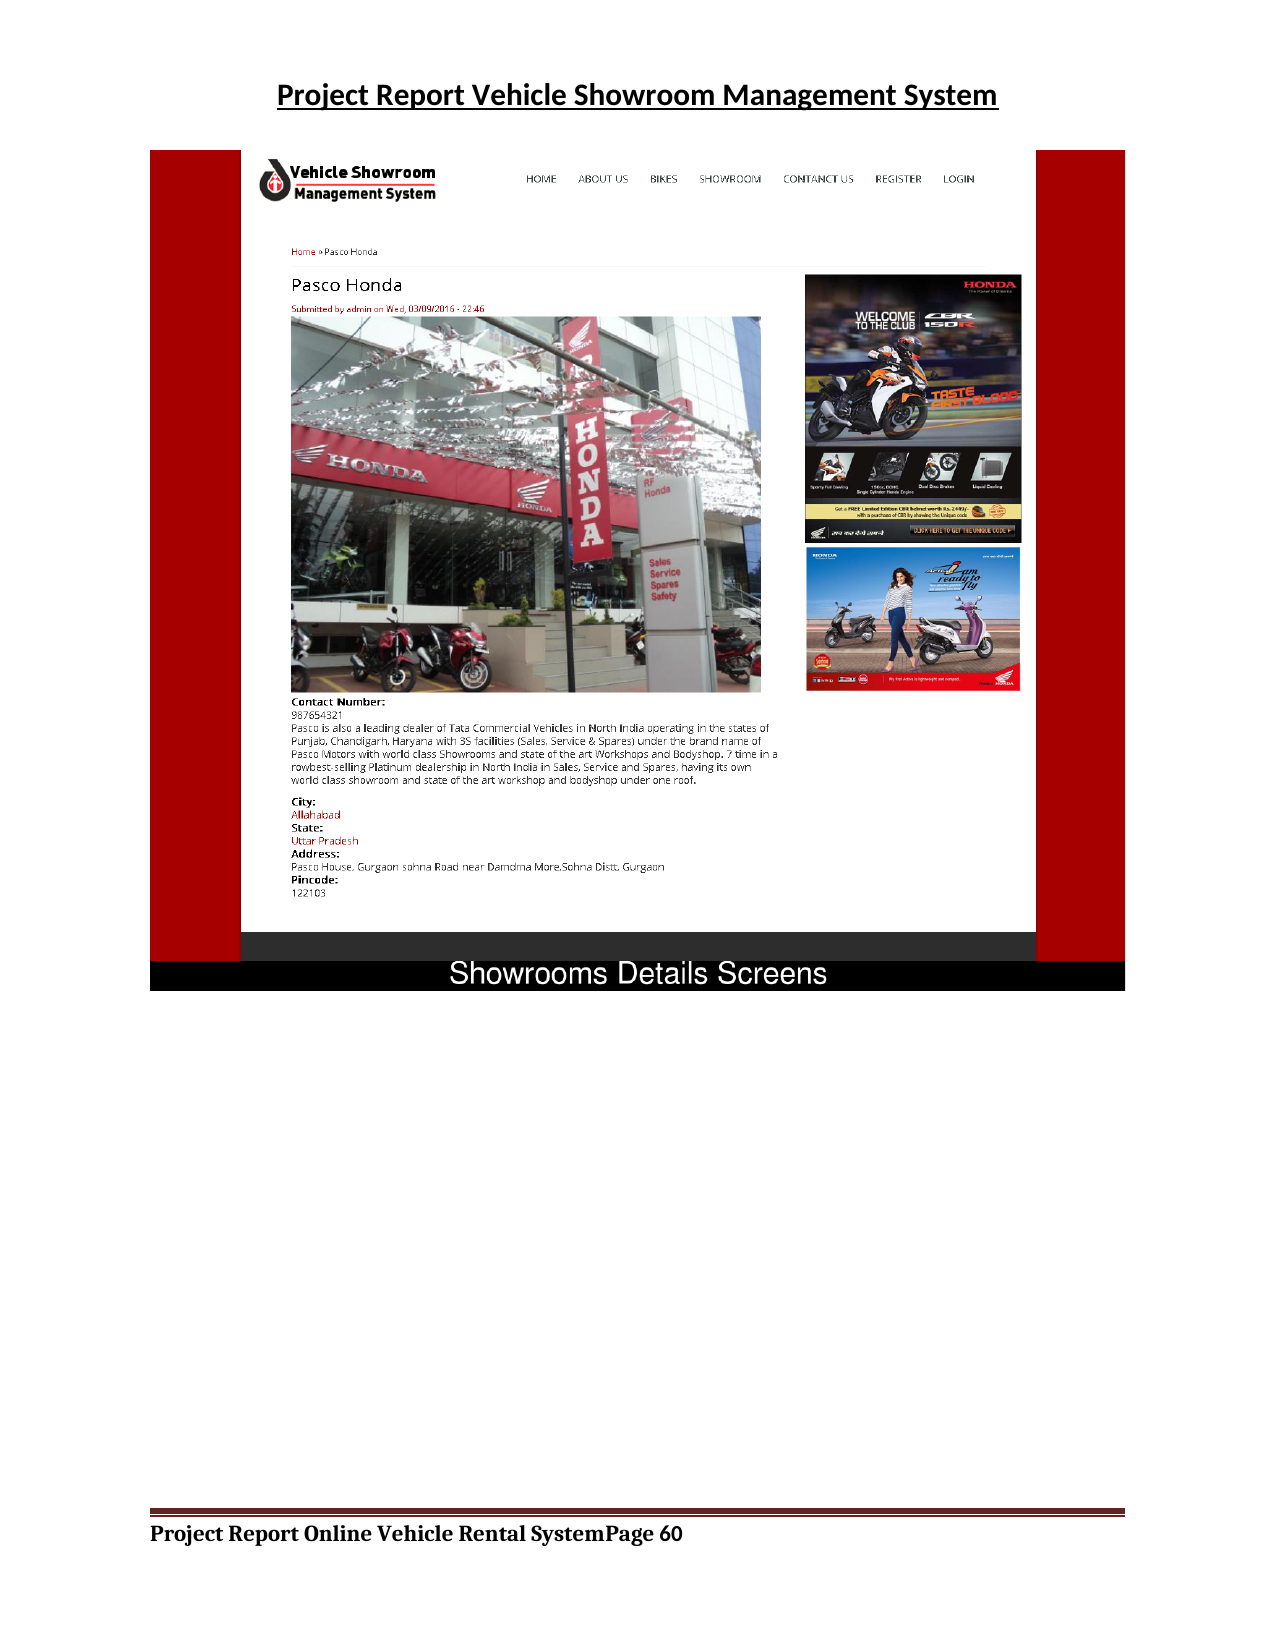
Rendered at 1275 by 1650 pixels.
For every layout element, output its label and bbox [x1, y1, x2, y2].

picture [150, 150, 1125, 991]
